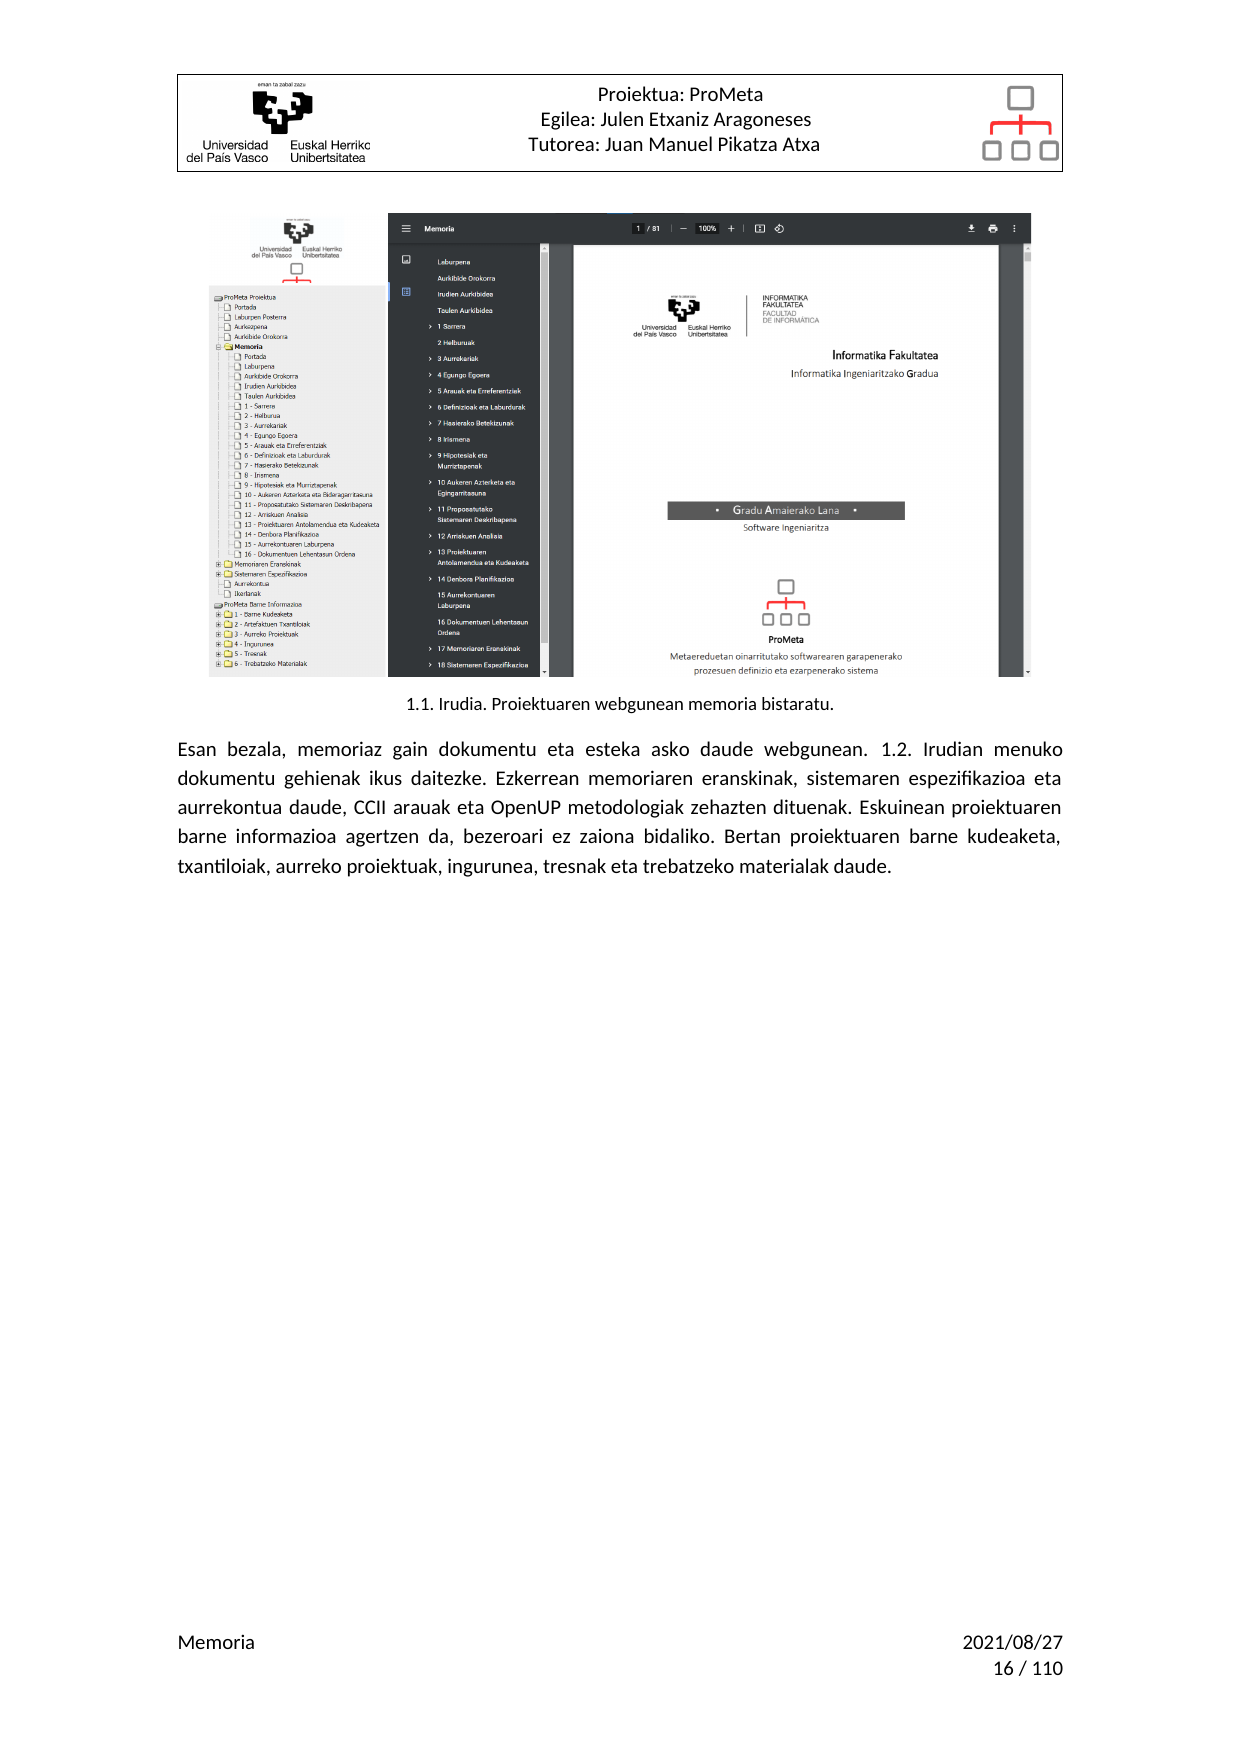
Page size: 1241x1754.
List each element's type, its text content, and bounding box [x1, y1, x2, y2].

text 1.1. Irudia. Proiektuaren webgunean memoria bistaratu. [177, 692, 1063, 715]
picture [182, 81, 370, 162]
picture [208, 213, 1032, 677]
text Esan bezala, memoriaz gain dokumentu eta esteka asko daude webgunean. 1.2. Irudian menuko dokumentu gehienak ikus daitezke. Ezkerrean memoriaren eranskinak, sistemaren espezifikazioa eta aurrekontua daude, CCII arauak eta OpenUP metodologiak zehazten dituenak. Eskuinean proiektuaren barne informazioa agertzen da, bezeroari ez zaiona bidaliko. Bertan proiektuaren barne kudeaketa, txantiloiak, aurreko proiektuak, ingurunea, tresnak eta trebatzeko materialak daude. [177, 736, 1063, 878]
picture [978, 80, 1060, 162]
